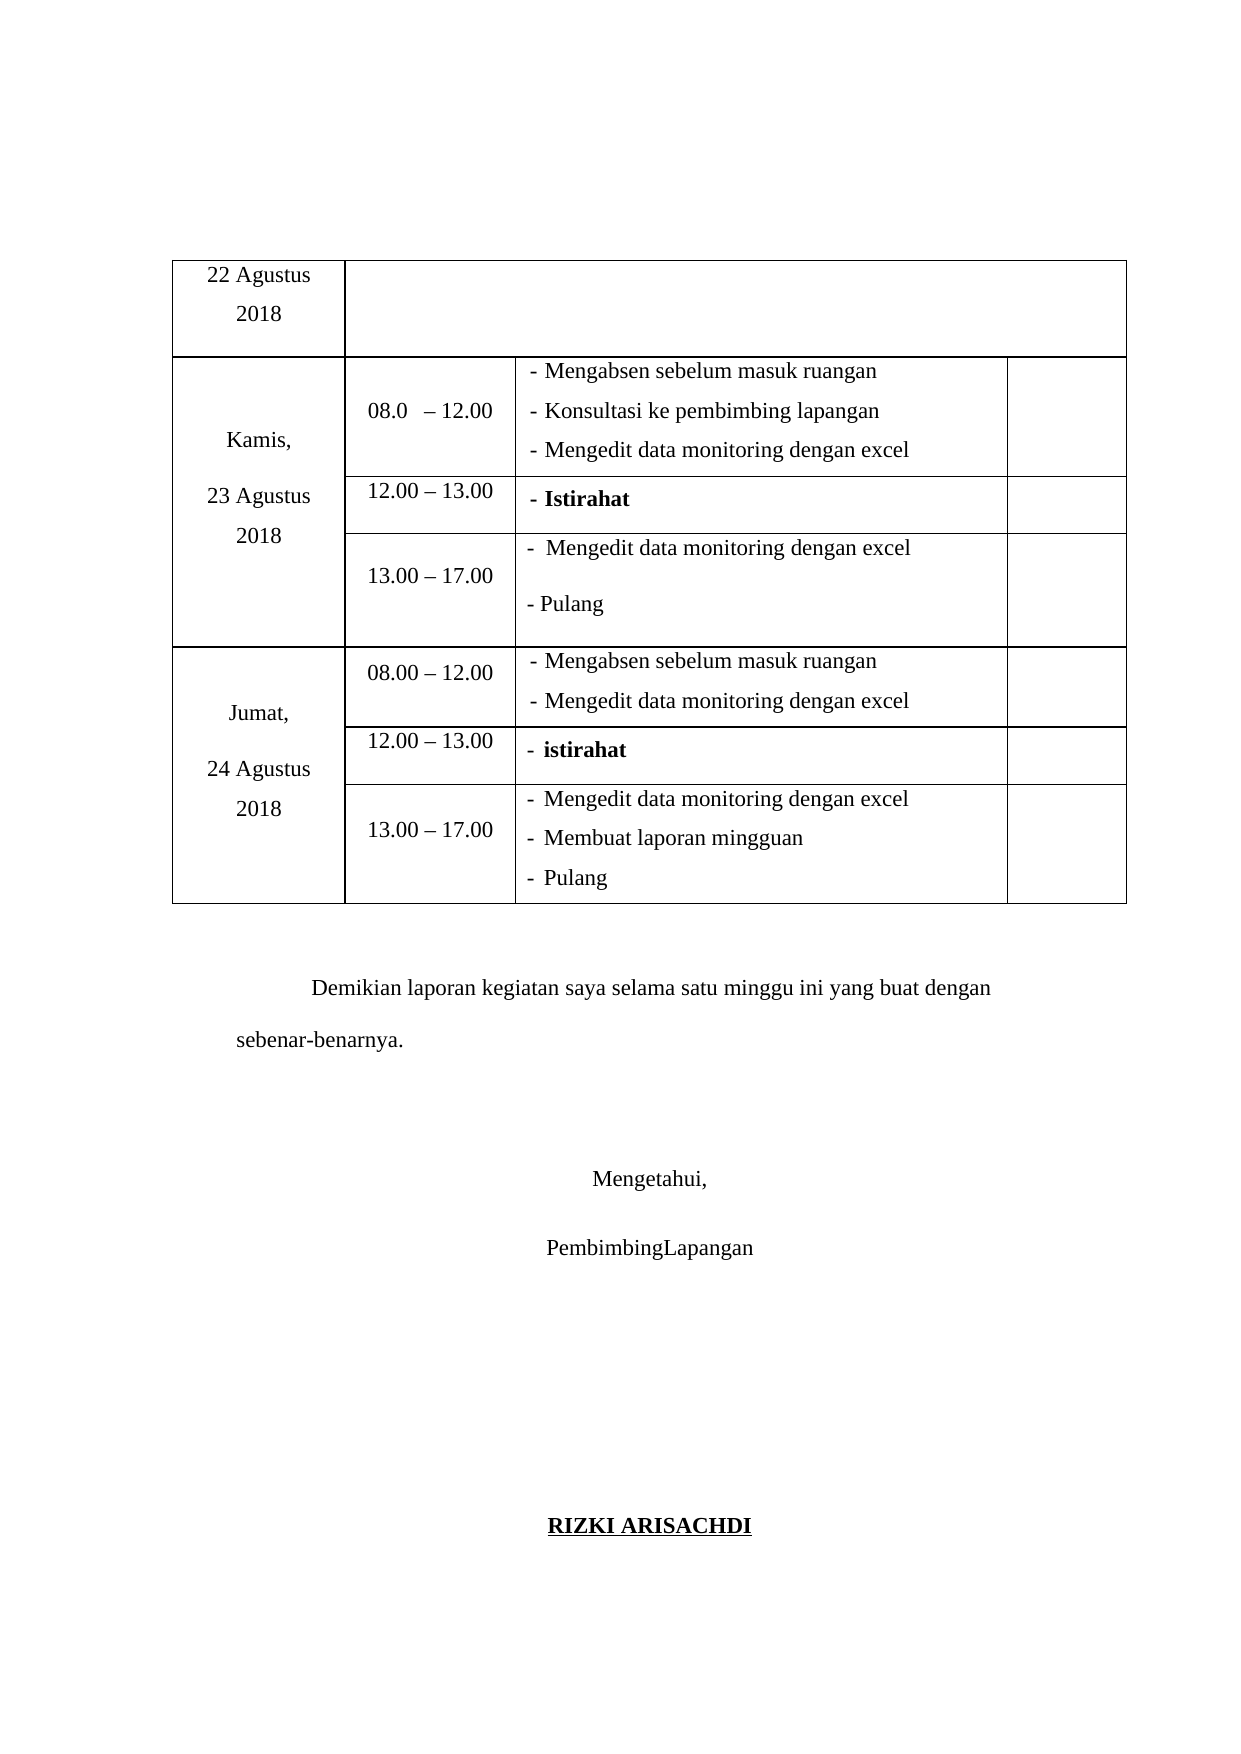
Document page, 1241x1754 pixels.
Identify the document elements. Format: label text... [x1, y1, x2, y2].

table_cell [1008, 534, 1126, 646]
table_cell 13.00 – 17.00 [346, 534, 515, 646]
table_cell Jumat, 24 Agustus 2018 [173, 648, 344, 903]
table_cell Mengabsen sebelum masuk ruangan Mengedit data monitoring dengan excel [516, 648, 1007, 726]
table_cell Kamis, 23 Agustus 2018 [173, 358, 344, 646]
table_cell istirahat [516, 728, 1007, 784]
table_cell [346, 261, 1126, 356]
table_cell Mengabsen sebelum masuk ruangan Konsultasi ke pembimbing lapangan Mengedit data monitoring dengan excel [516, 358, 1007, 476]
table_cell 08.00 – 12.00 [346, 648, 515, 726]
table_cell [173, 261, 344, 356]
table_cell 13.00 – 17.00 [346, 785, 515, 903]
table_cell [1008, 477, 1126, 533]
table_cell – 12.00 [346, 358, 515, 476]
table_cell - Mengedit data monitoring dengan excel - Pulang [516, 534, 1007, 646]
table_cell 12.00 – 13.00 [346, 728, 515, 784]
table_cell [1008, 728, 1126, 784]
table_cell [1008, 785, 1126, 903]
text RIZKI ARISACHDI [236, 1512, 1063, 1538]
text Mengetahui, [236, 1165, 1063, 1191]
table_cell 12.00 – 13.00 [346, 477, 515, 533]
table_cell Mengedit data monitoring dengan excel Membuat laporan mingguan Pulang [516, 785, 1007, 903]
text PembimbingLapangan [236, 1234, 1063, 1261]
table_cell Istirahat [516, 477, 1007, 533]
table_cell [1008, 358, 1126, 476]
text Demikian laporan kegiatan saya selama satu minggu ini yang buat dengan sebenar-benarnya. [236, 973, 1063, 1053]
table_cell [1008, 648, 1126, 726]
